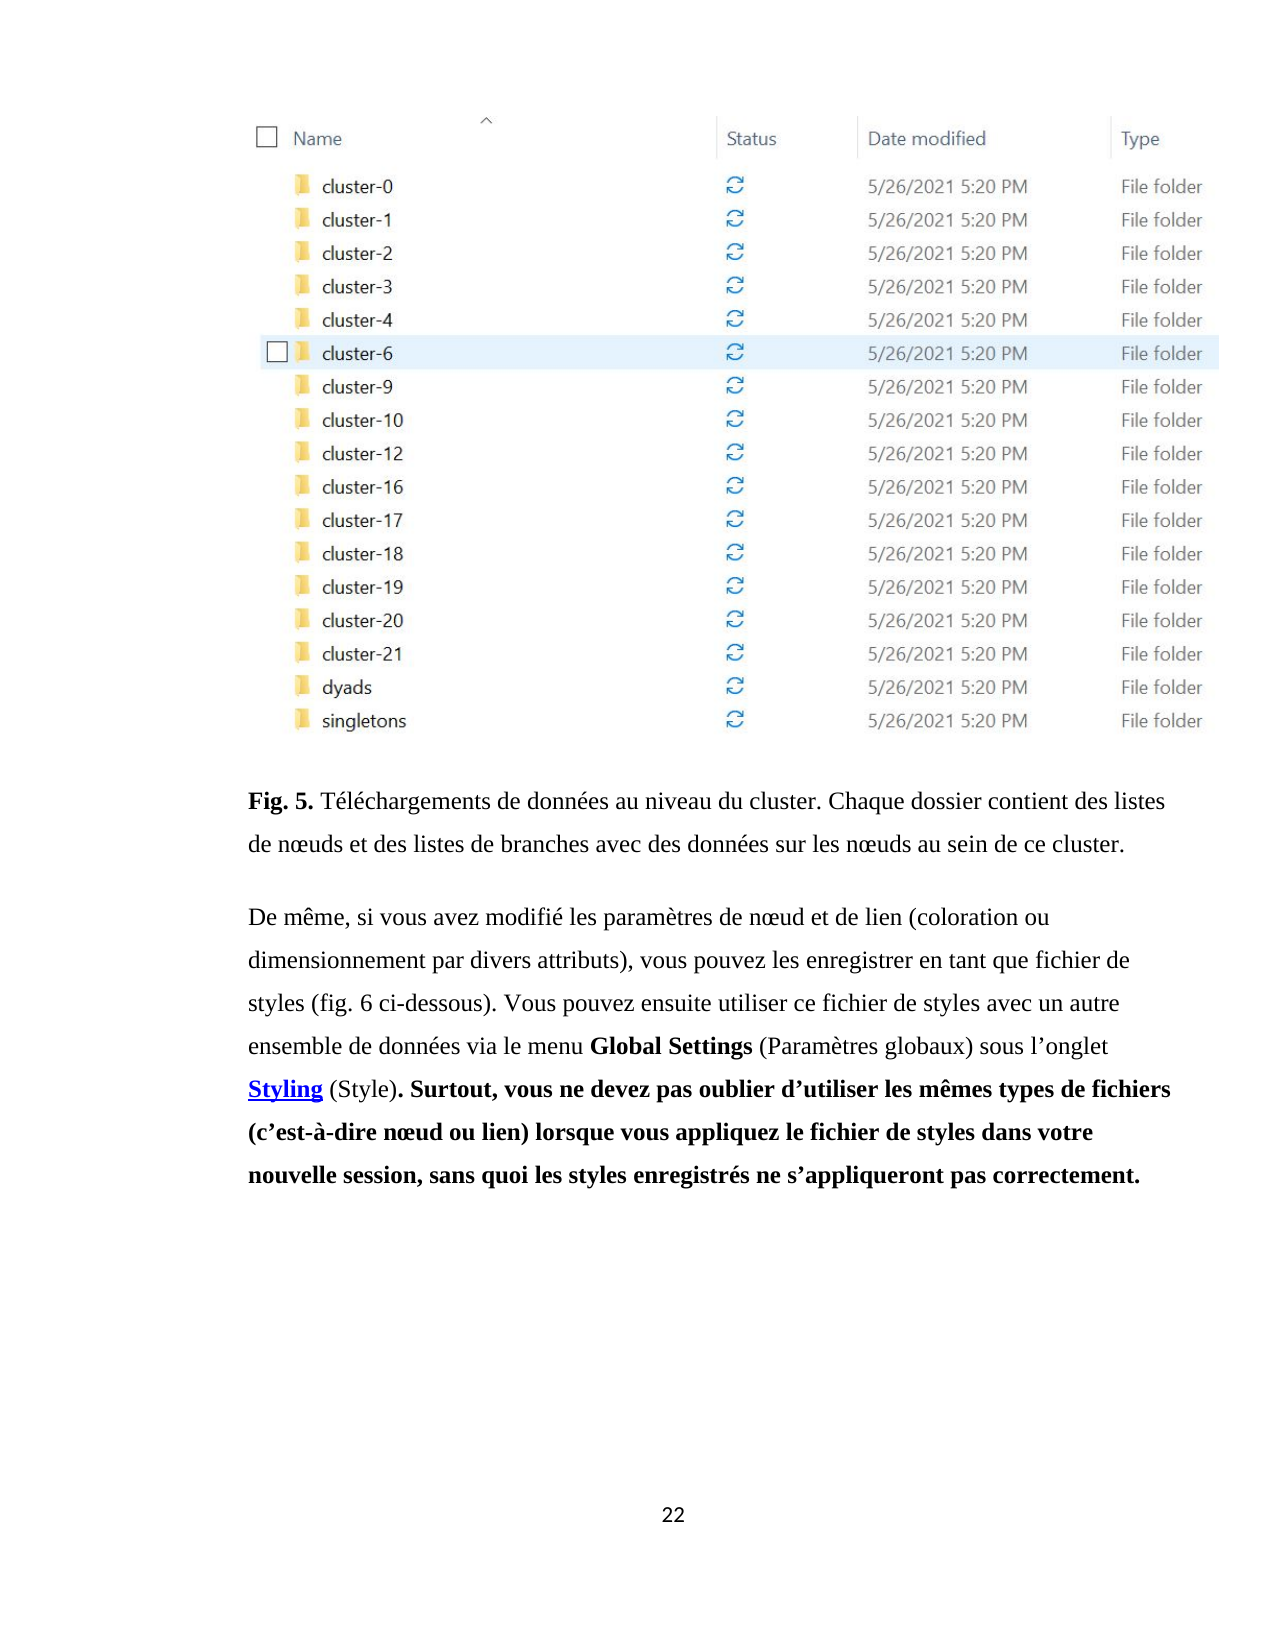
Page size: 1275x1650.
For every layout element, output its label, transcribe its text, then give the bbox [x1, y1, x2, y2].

picture [247, 116, 1219, 743]
text De même, si vous avez modifié les paramètres de nœud et de lien (coloration ou dimensionnement par divers attributs), vous pouvez les enregistrer en tant que fichier de styles (fig. 6 ci-dessous). Vous pouvez ensuite utiliser ce fichier de styles avec un autre ensemble de données via le menu Global Settings (Paramètres globaux) sous l’onglet Styling (Style). Surtout, vous ne devez pas oublier d’utiliser les mêmes types de fichiers (c’est-à-dire nœud ou lien) lorsque vous appliquez le fichier de styles dans votre nouvelle session, sans quoi les styles enregistrés ne s’appliqueront pas correctement. [248, 902, 1173, 1189]
text Fig. 5. Téléchargements de données au niveau du cluster. Chaque dossier contient des listes de nœuds et des listes de branches avec des données sur les nœuds au sein de ce cluster. [248, 786, 1173, 858]
